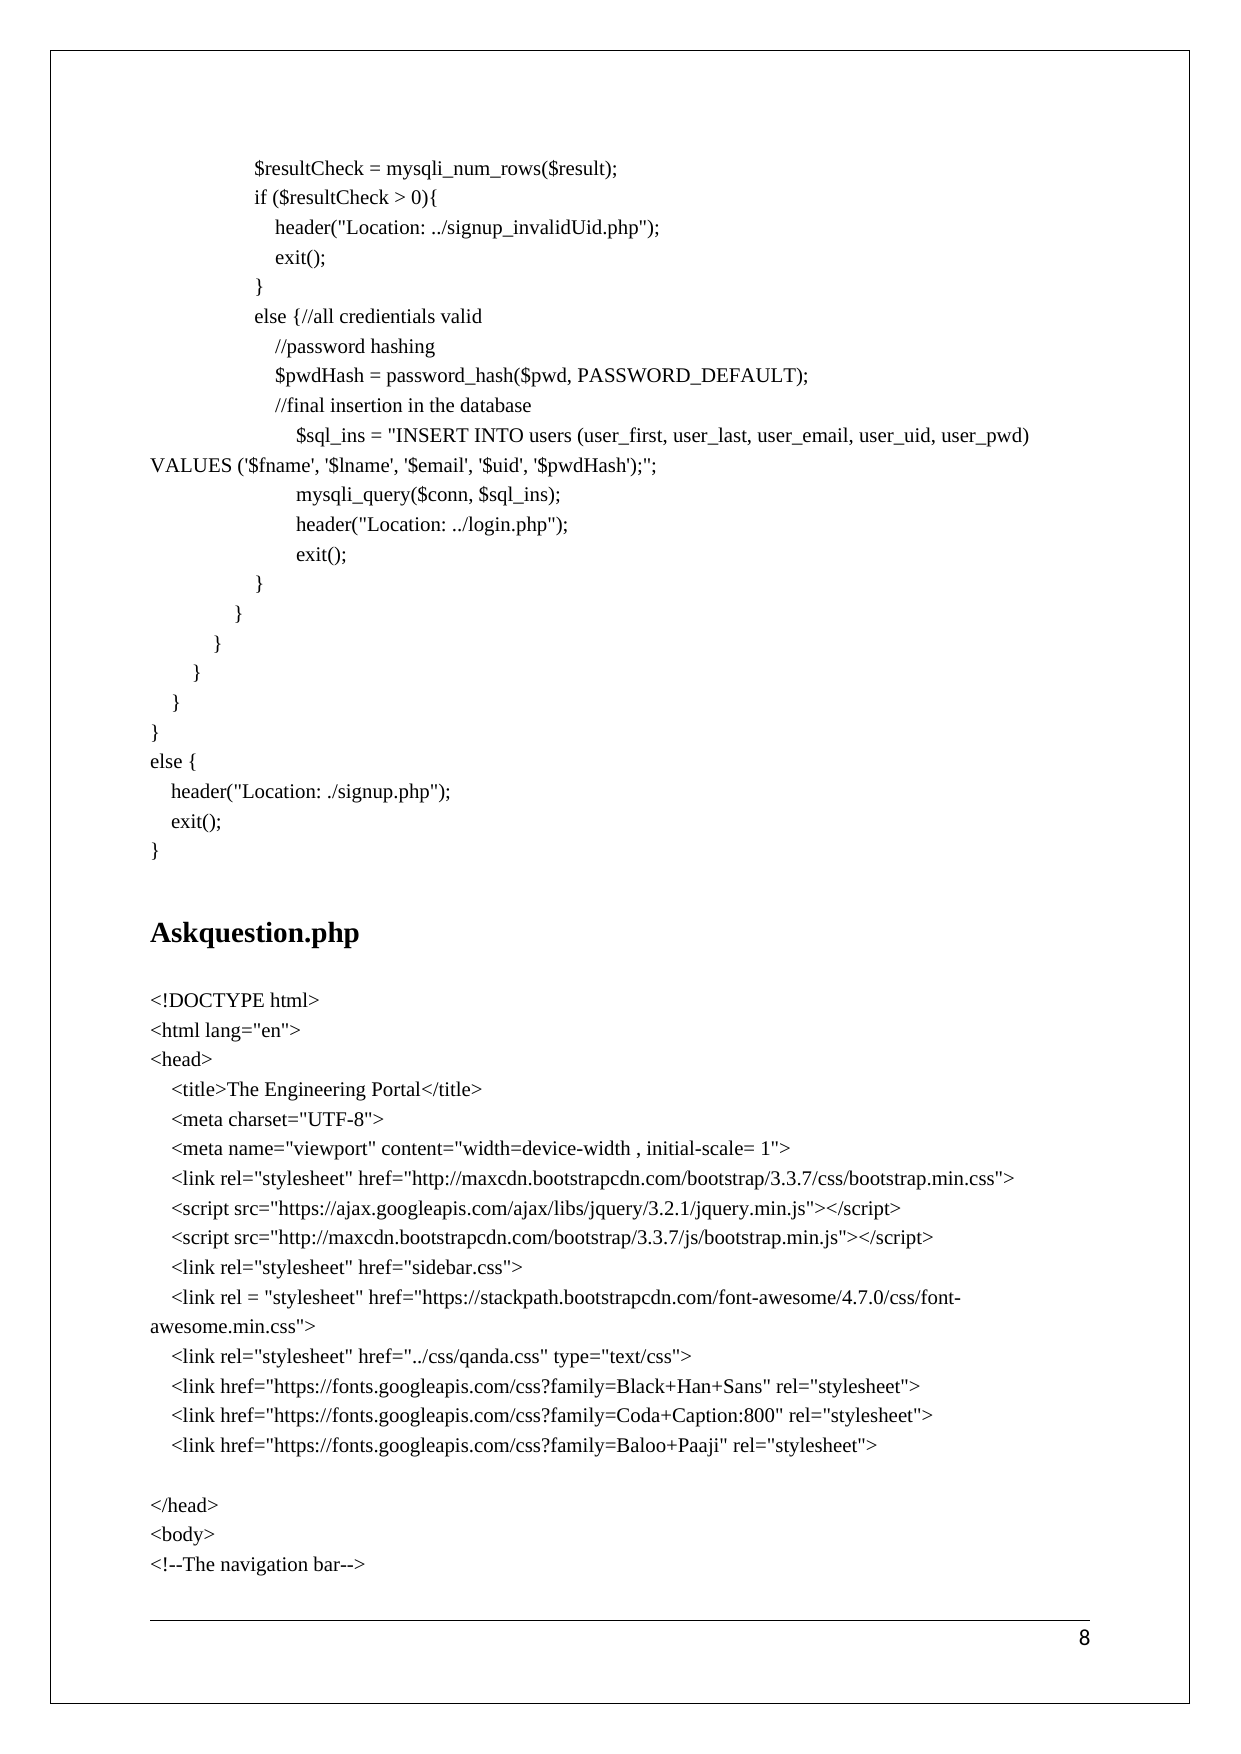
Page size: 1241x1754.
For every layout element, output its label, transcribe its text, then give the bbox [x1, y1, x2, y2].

text } [150, 714, 1090, 744]
text else { [150, 744, 1090, 773]
text $sql_ins = "INSERT INTO users (user_first, user_last, user_email, user_uid, user_pwd) VALUES ('$fname', '$lname', '$email', '$uid', '$pwdHash');"; [150, 417, 1090, 477]
text <link href="https://fonts.googleapis.com/css?family=Black+Han+Sans" rel="stylesheet"> [150, 1368, 1090, 1398]
text //password hashing [150, 328, 1090, 358]
text else {//all credientials valid [150, 298, 1090, 328]
text </head> [150, 1487, 1090, 1517]
text mysqli_query($conn, $sql_ins); [150, 477, 1090, 506]
text <body> [150, 1517, 1090, 1546]
text //final insertion in the database [150, 387, 1090, 417]
text } [150, 269, 1090, 298]
text <link rel = "stylesheet" href="https://stackpath.bootstrapcdn.com/font-awesome/4.7.0/css/font-awesome.min.css"> [150, 1279, 1090, 1338]
text $pwdHash = password_hash($pwd, PASSWORD_DEFAULT); [150, 358, 1090, 387]
text $resultCheck = mysqli_num_rows($result); [150, 150, 1090, 180]
text } [150, 625, 1090, 655]
text Askquestion.php [150, 915, 1090, 949]
text <script src="https://ajax.googleapis.com/ajax/libs/jquery/3.2.1/jquery.min.js"></script> [150, 1190, 1090, 1220]
text if ($resultCheck > 0){ [150, 180, 1090, 209]
text exit(); [150, 803, 1090, 833]
text <html lang="en"> [150, 1012, 1090, 1042]
text <link rel="stylesheet" href="sidebar.css"> [150, 1249, 1090, 1279]
text header("Location: ./signup.php"); [150, 773, 1090, 803]
text } [150, 833, 1090, 862]
text <meta name="viewport" content="width=device-width , initial-scale= 1"> [150, 1131, 1090, 1160]
text <script src="http://maxcdn.bootstrapcdn.com/bootstrap/3.3.7/js/bootstrap.min.js"></script> [150, 1220, 1090, 1249]
text } [150, 684, 1090, 714]
text <!--The navigation bar--> [150, 1546, 1090, 1576]
text <link href="https://fonts.googleapis.com/css?family=Coda+Caption:800" rel="stylesheet"> [150, 1398, 1090, 1427]
text <link rel="stylesheet" href="http://maxcdn.bootstrapcdn.com/bootstrap/3.3.7/css/bootstrap.min.css"> [150, 1160, 1090, 1190]
text } [150, 566, 1090, 595]
text } [150, 595, 1090, 625]
text <link href="https://fonts.googleapis.com/css?family=Baloo+Paaji" rel="stylesheet"> [150, 1427, 1090, 1457]
text header("Location: ../login.php"); [150, 506, 1090, 536]
text <title>The Engineering Portal</title> [150, 1071, 1090, 1101]
text } [150, 655, 1090, 684]
text header("Location: ../signup_invalidUid.php"); [150, 209, 1090, 239]
text <meta charset="UTF-8"> [150, 1101, 1090, 1131]
text exit(); [150, 239, 1090, 269]
text <!DOCTYPE html> [150, 982, 1090, 1012]
text exit(); [150, 536, 1090, 566]
text <head> [150, 1042, 1090, 1071]
text <link rel="stylesheet" href="../css/qanda.css" type="text/css"> [150, 1338, 1090, 1368]
